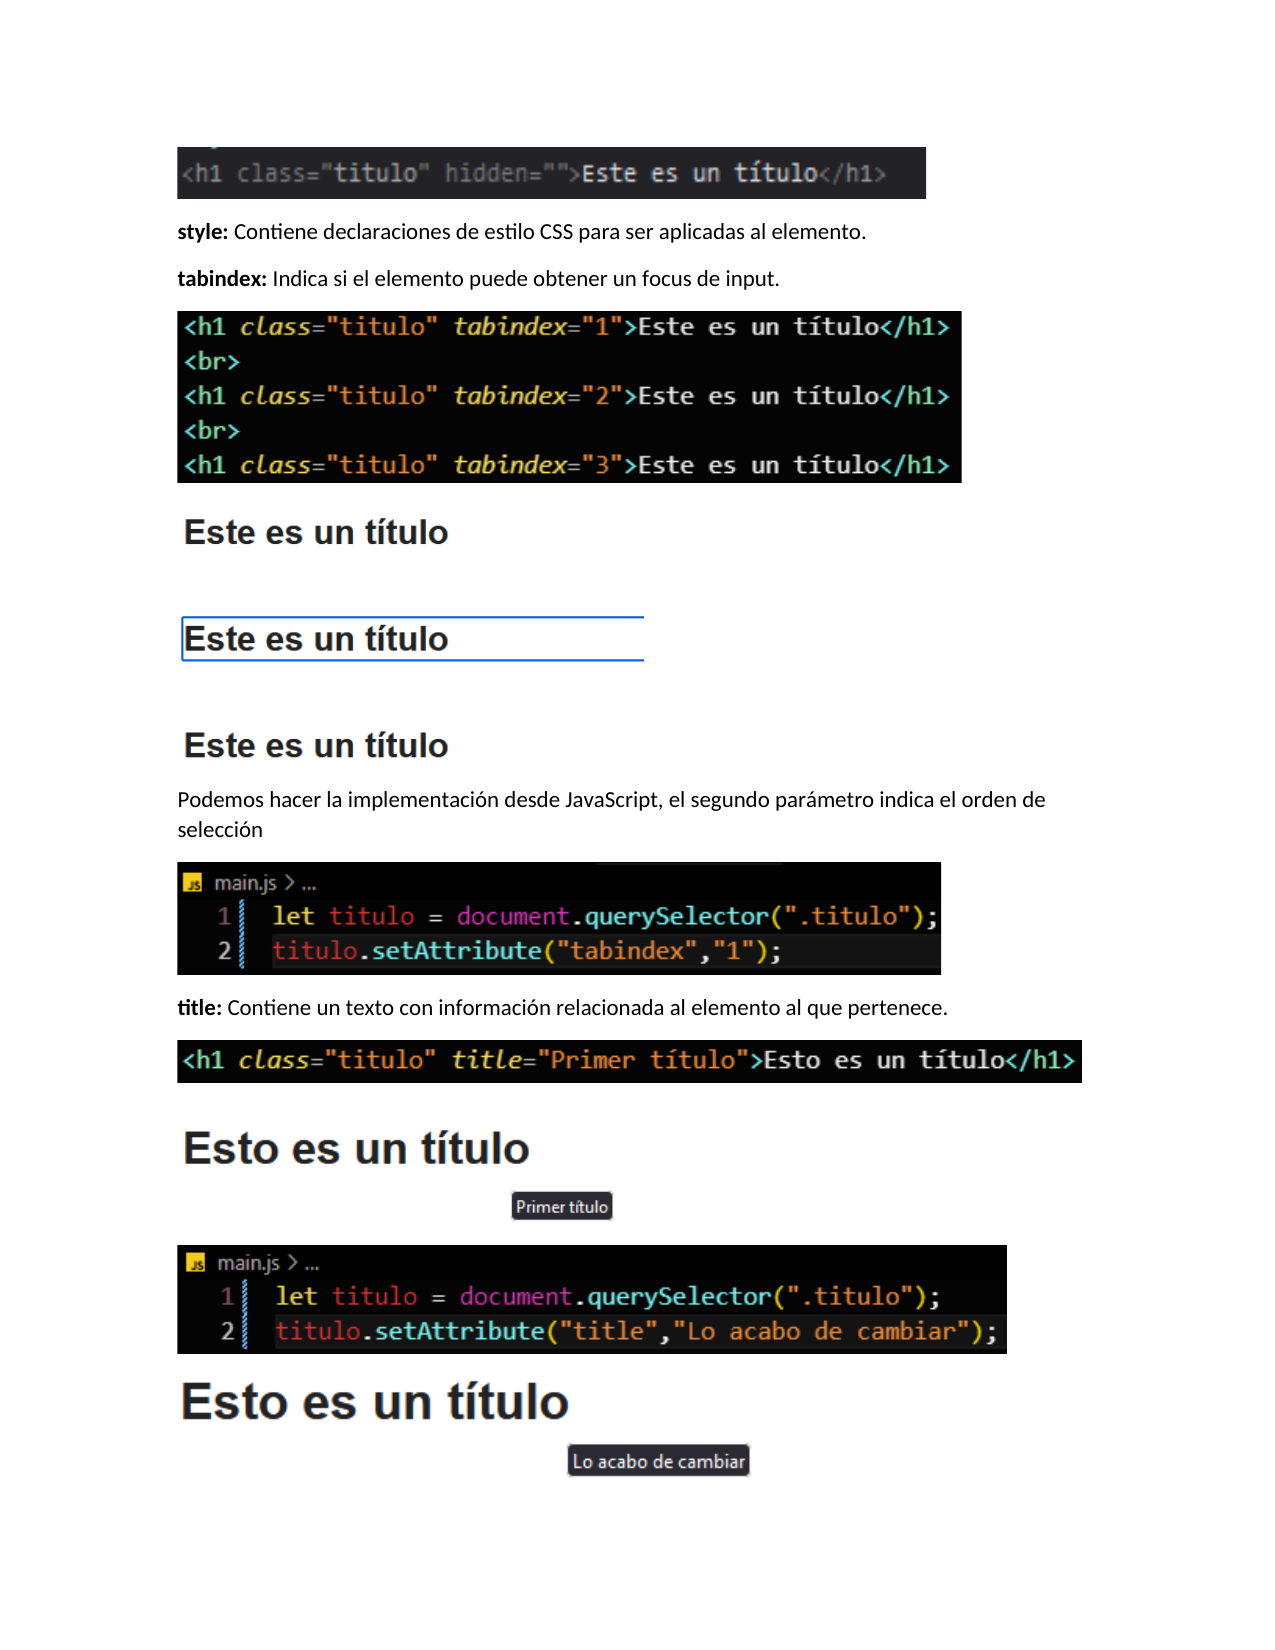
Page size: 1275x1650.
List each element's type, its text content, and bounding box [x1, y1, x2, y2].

text title: Contiene un texto con información relacionada al elemento al que pertenece. [177, 993, 1098, 1022]
picture [177, 147, 927, 199]
picture [177, 862, 942, 975]
text Podemos hacer la implementación desde JavaScript, el segundo parámetro indica el orden de selección [177, 785, 1098, 843]
picture [177, 311, 962, 483]
picture [177, 501, 645, 767]
picture [177, 1245, 1007, 1354]
text style: Contiene declaraciones de estilo CSS para ser aplicadas al elemento. [177, 217, 1098, 245]
picture [177, 1372, 756, 1481]
picture [177, 1040, 1082, 1083]
picture [177, 1101, 621, 1227]
text tabindex: Indica si el elemento puede obtener un focus de input. [177, 264, 1098, 292]
